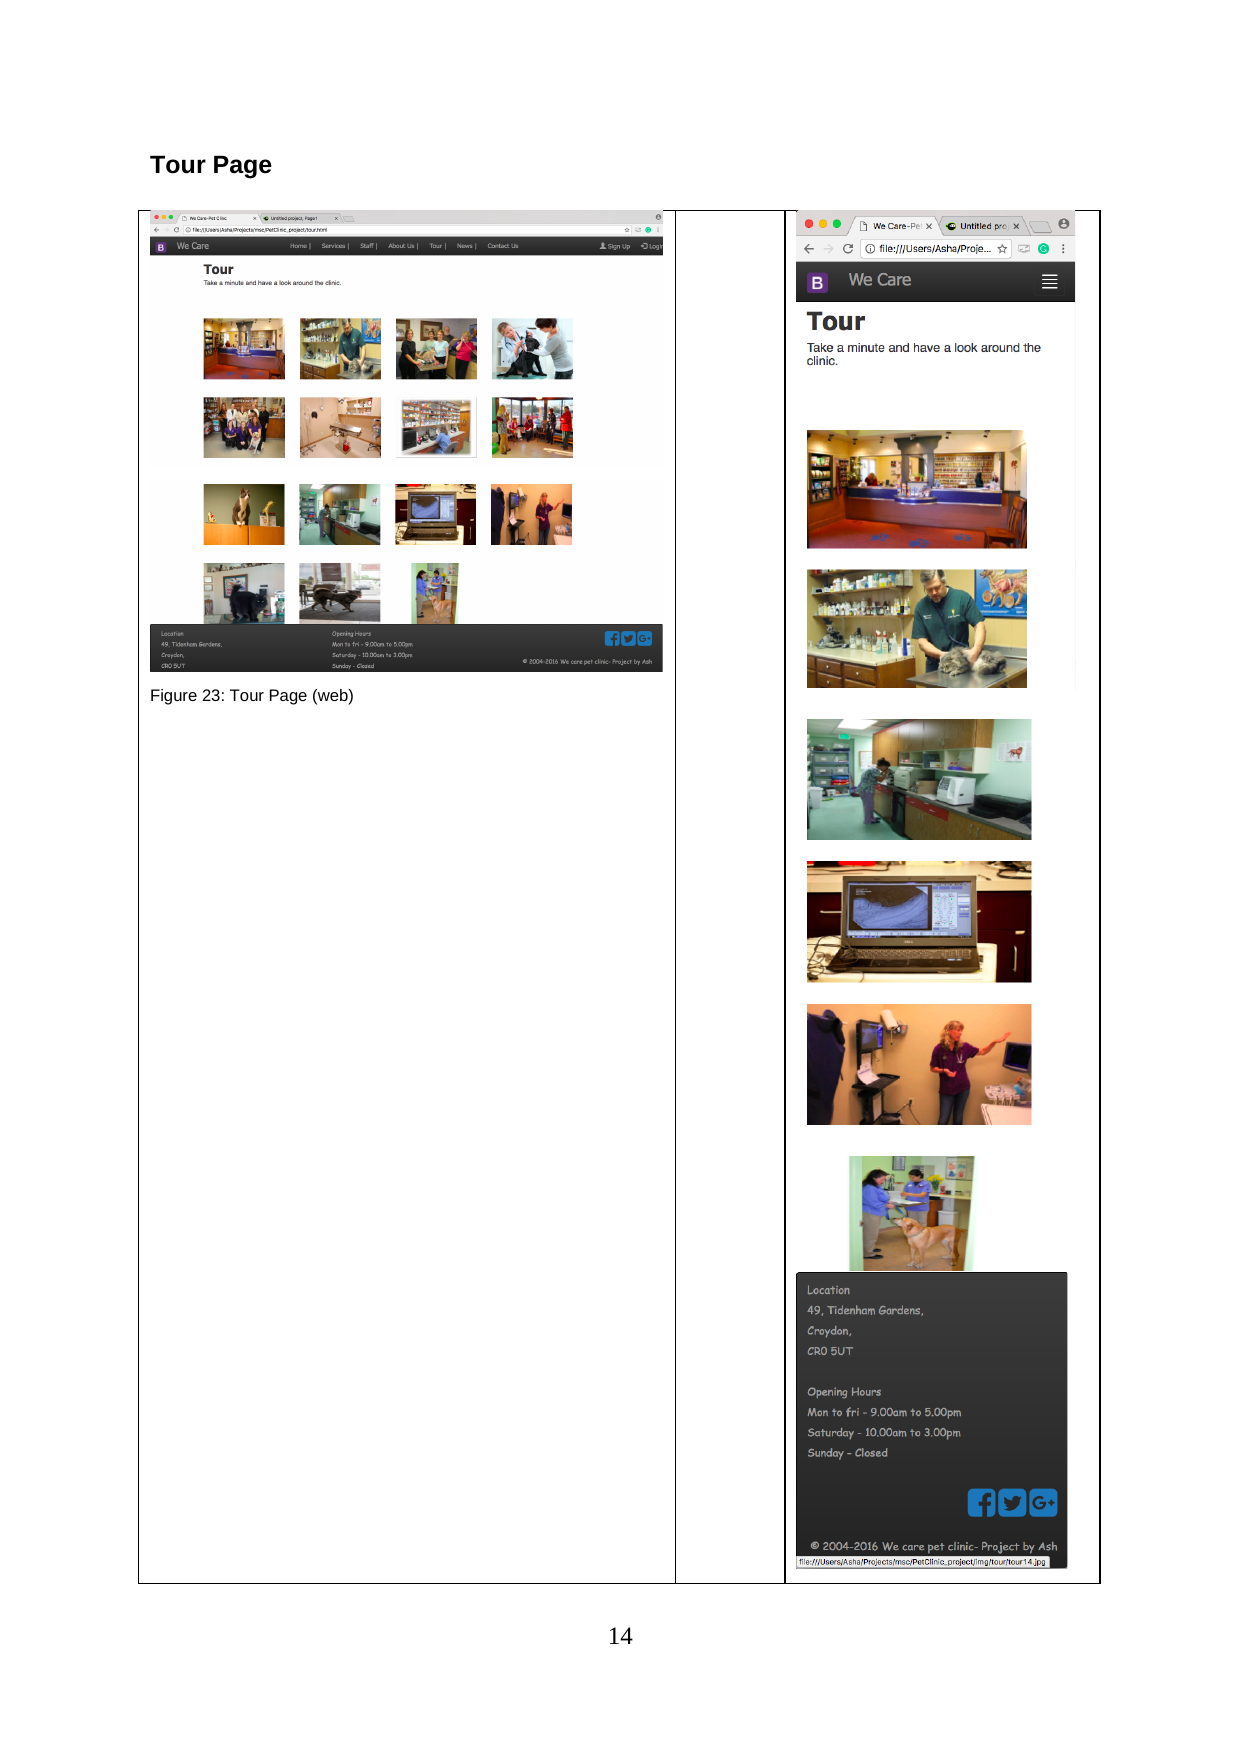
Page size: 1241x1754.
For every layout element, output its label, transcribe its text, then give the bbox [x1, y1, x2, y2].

picture [796, 210, 1076, 691]
picture [796, 1142, 1068, 1569]
picture [150, 481, 663, 672]
text Tour Page [150, 150, 1090, 179]
picture [796, 705, 1081, 1128]
table_header [676, 211, 784, 1583]
picture [150, 210, 663, 468]
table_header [786, 211, 1099, 1583]
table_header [139, 211, 675, 1583]
